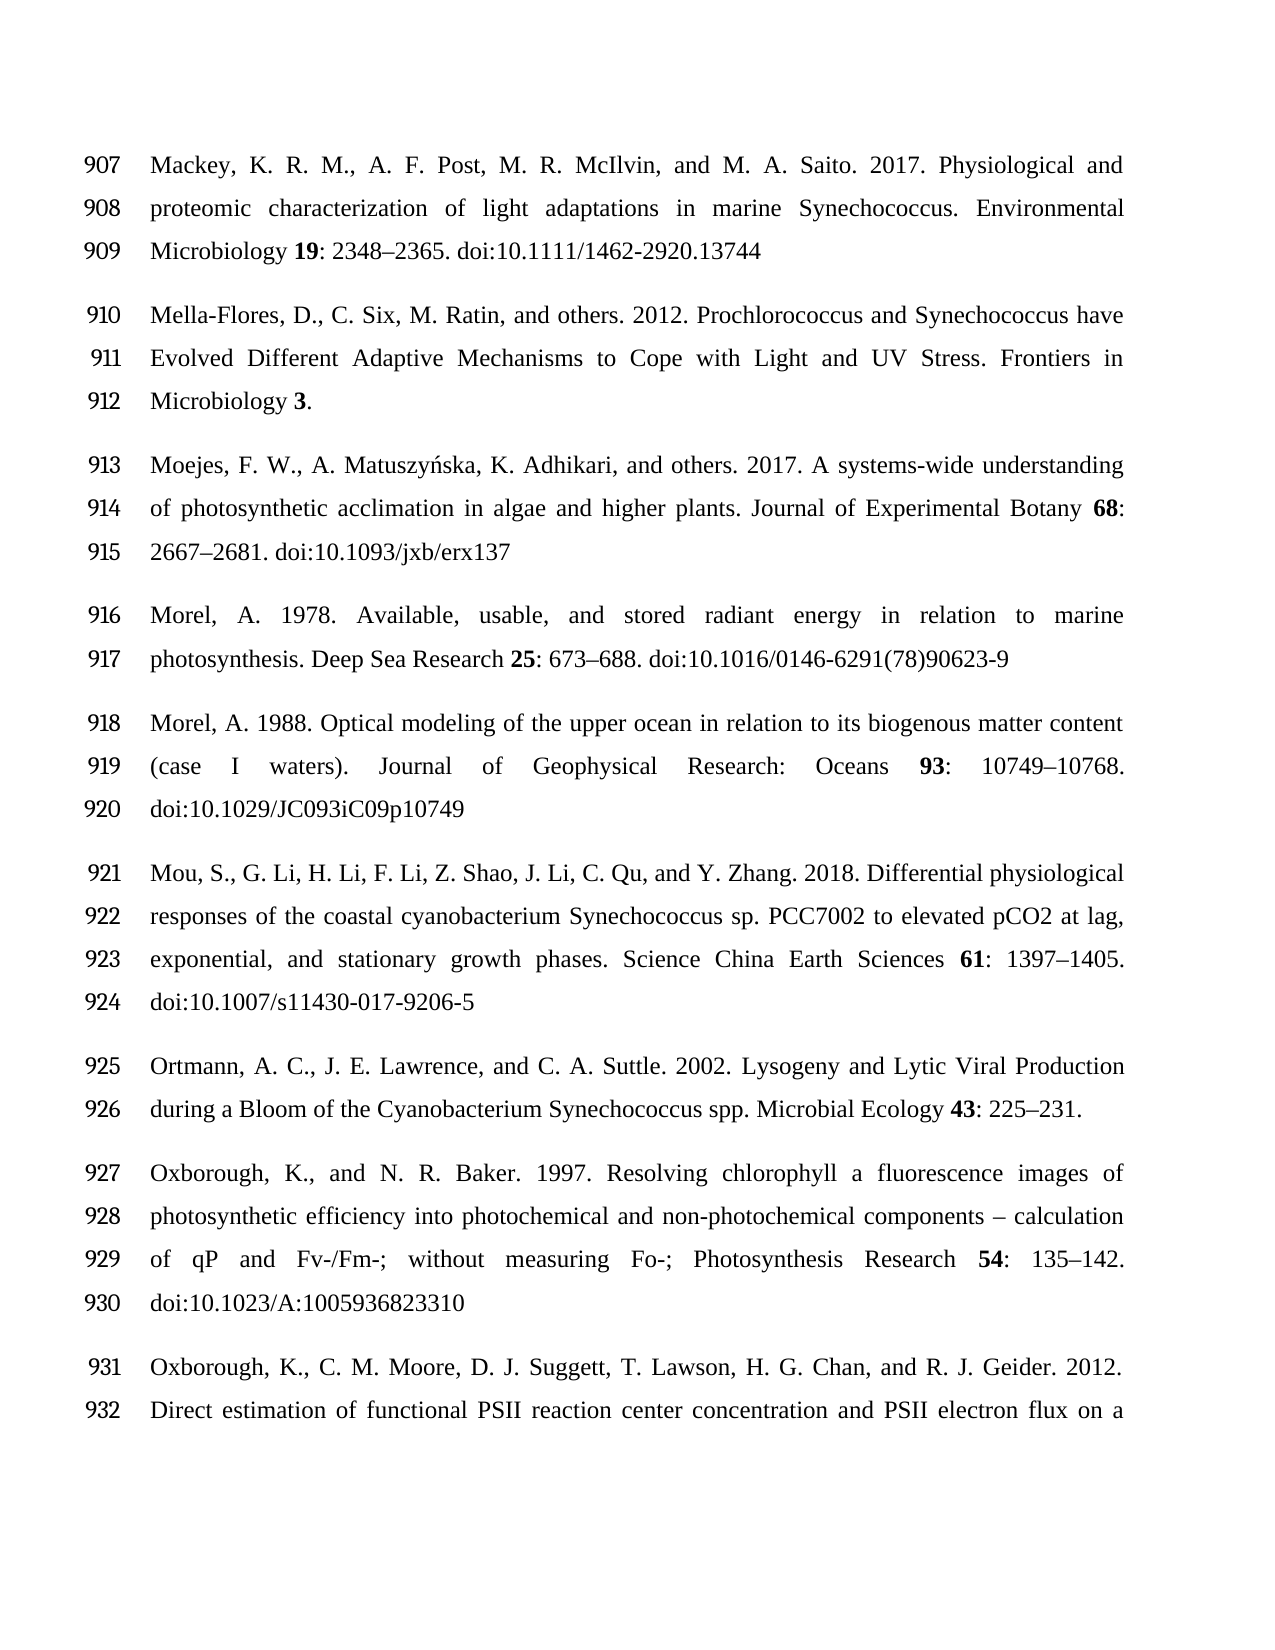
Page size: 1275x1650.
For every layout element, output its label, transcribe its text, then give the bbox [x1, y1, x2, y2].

text Mackey, K. R. M., A. F. Post, M. R. McIlvin, and M. A. Saito. 2017. Physiological and proteomic characterization of light adaptations in marine Synechococcus. Environmental Microbiology 19: 2348–2365. doi:10.1111/1462-2920.13744 [150, 150, 1125, 265]
text Moejes, F. W., A. Matuszyńska, K. Adhikari, and others. 2017. A systems-wide understanding of photosynthetic acclimation in algae and higher plants. Journal of Experimental Botany 68: 2667–2681. doi:10.1093/jxb/erx137 [150, 450, 1125, 565]
text Morel, A. 1978. Available, usable, and stored radiant energy in relation to marine photosynthesis. Deep Sea Research 25: 673–688. doi:10.1016/0146-6291(78)90623-9 [150, 601, 1125, 672]
text Mella-Flores, D., C. Six, M. Ratin, and others. 2012. Prochlorococcus and Synechococcus have Evolved Different Adaptive Mechanisms to Cope with Light and UV Stress. Frontiers in Microbiology 3. [150, 300, 1125, 415]
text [150, 1352, 1125, 1423]
text Morel, A. 1988. Optical modeling of the upper ocean in relation to its biogenous matter content (case I waters). Journal of Geophysical Research: Oceans 93: 10749–10768. doi:10.1029/JC093iC09p10749 [150, 708, 1125, 823]
text Mou, S., G. Li, H. Li, F. Li, Z. Shao, J. Li, C. Qu, and Y. Zhang. 2018. Differential physiological responses of the coastal cyanobacterium Synechococcus sp. PCC7002 to elevated pCO2 at lag, exponential, and stationary growth phases. Science China Earth Sciences 61: 1397–1405. doi:10.1007/s11430-017-9206-5 [150, 858, 1125, 1016]
text Ortmann, A. C., J. E. Lawrence, and C. A. Suttle. 2002. Lysogeny and Lytic Viral Production during a Bloom of the Cyanobacterium Synechococcus spp. Microbial Ecology 43: 225–231. [150, 1051, 1125, 1123]
text Oxborough, K., and N. R. Baker. 1997. Resolving chlorophyll a fluorescence images of photosynthetic efficiency into photochemical and non-photochemical components – calculation of qP and Fv-/Fm-; without measuring Fo-; Photosynthesis Research 54: 135–142. doi:10.1023/A:1005936823310 [150, 1158, 1125, 1316]
